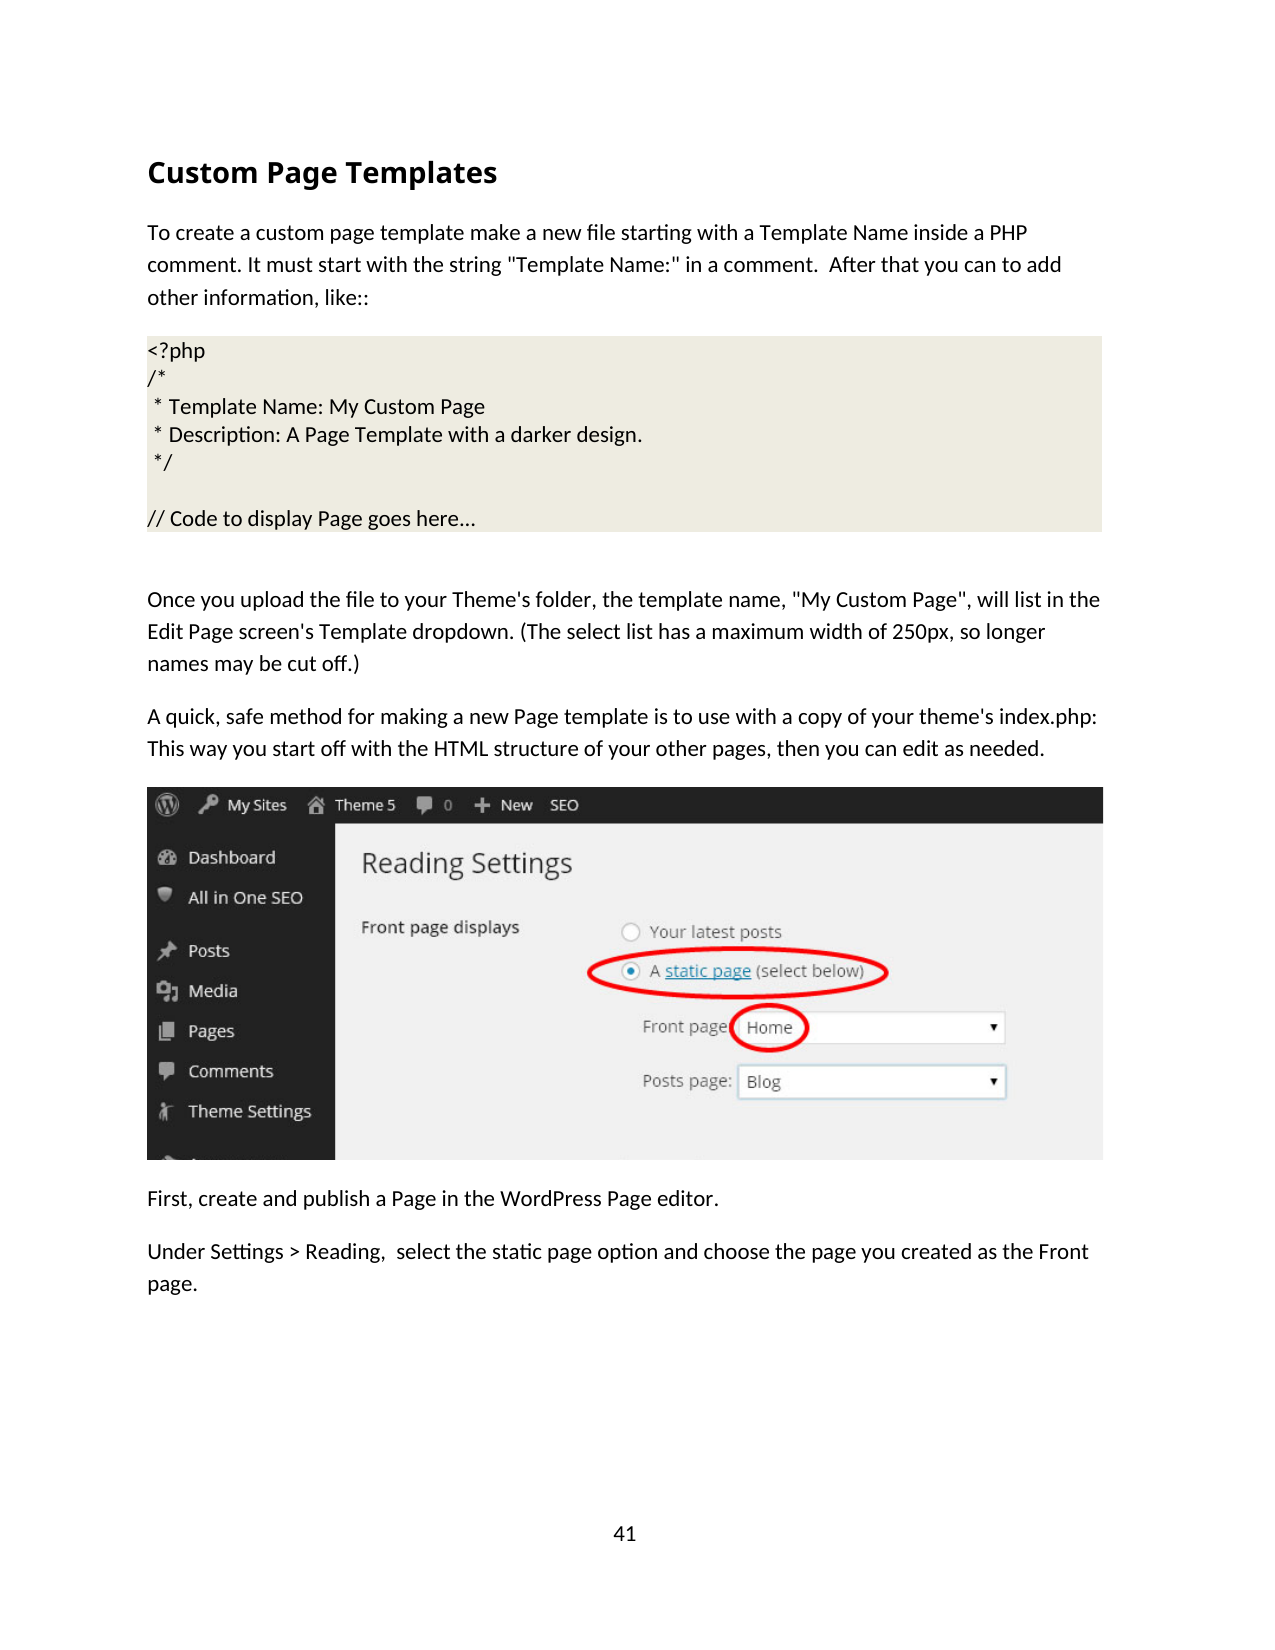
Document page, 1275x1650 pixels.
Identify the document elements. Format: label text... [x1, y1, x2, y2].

subtitle Custom Page Templates [147, 152, 1102, 192]
text Once you upload the file to your Theme's folder, the template name, "My Custom Page", will list in the Edit Page screen's Template dropdown. (The select list has a maximum width of 250px, so longer names may be cut off.) [147, 585, 1102, 677]
text * Template Name: My Custom Page [147, 392, 1102, 420]
text /* [147, 364, 1102, 392]
text A quick, safe method for making a new Page template is to use with a copy of your theme's index.php: This way you start off with the HTML structure of your other pages, then you can edit as needed. [147, 702, 1102, 762]
text First, create and publish a Page in the WordPress Page editor. [147, 1184, 1102, 1212]
text */ [147, 448, 1102, 476]
picture [147, 787, 1104, 1160]
text To create a custom page template make a new file starting with a Template Name inside a PHP comment. It must start with the string "Template Name:" in a comment. After that you can to add other information, like:: [147, 218, 1102, 311]
text // Code to display Page goes here... [147, 504, 1102, 532]
text <?php [147, 336, 1102, 364]
text Under Settings > Reading, select the static page option and choose the page you created as the Front page. [147, 1237, 1102, 1297]
text * Description: A Page Template with a darker design. [147, 420, 1102, 448]
